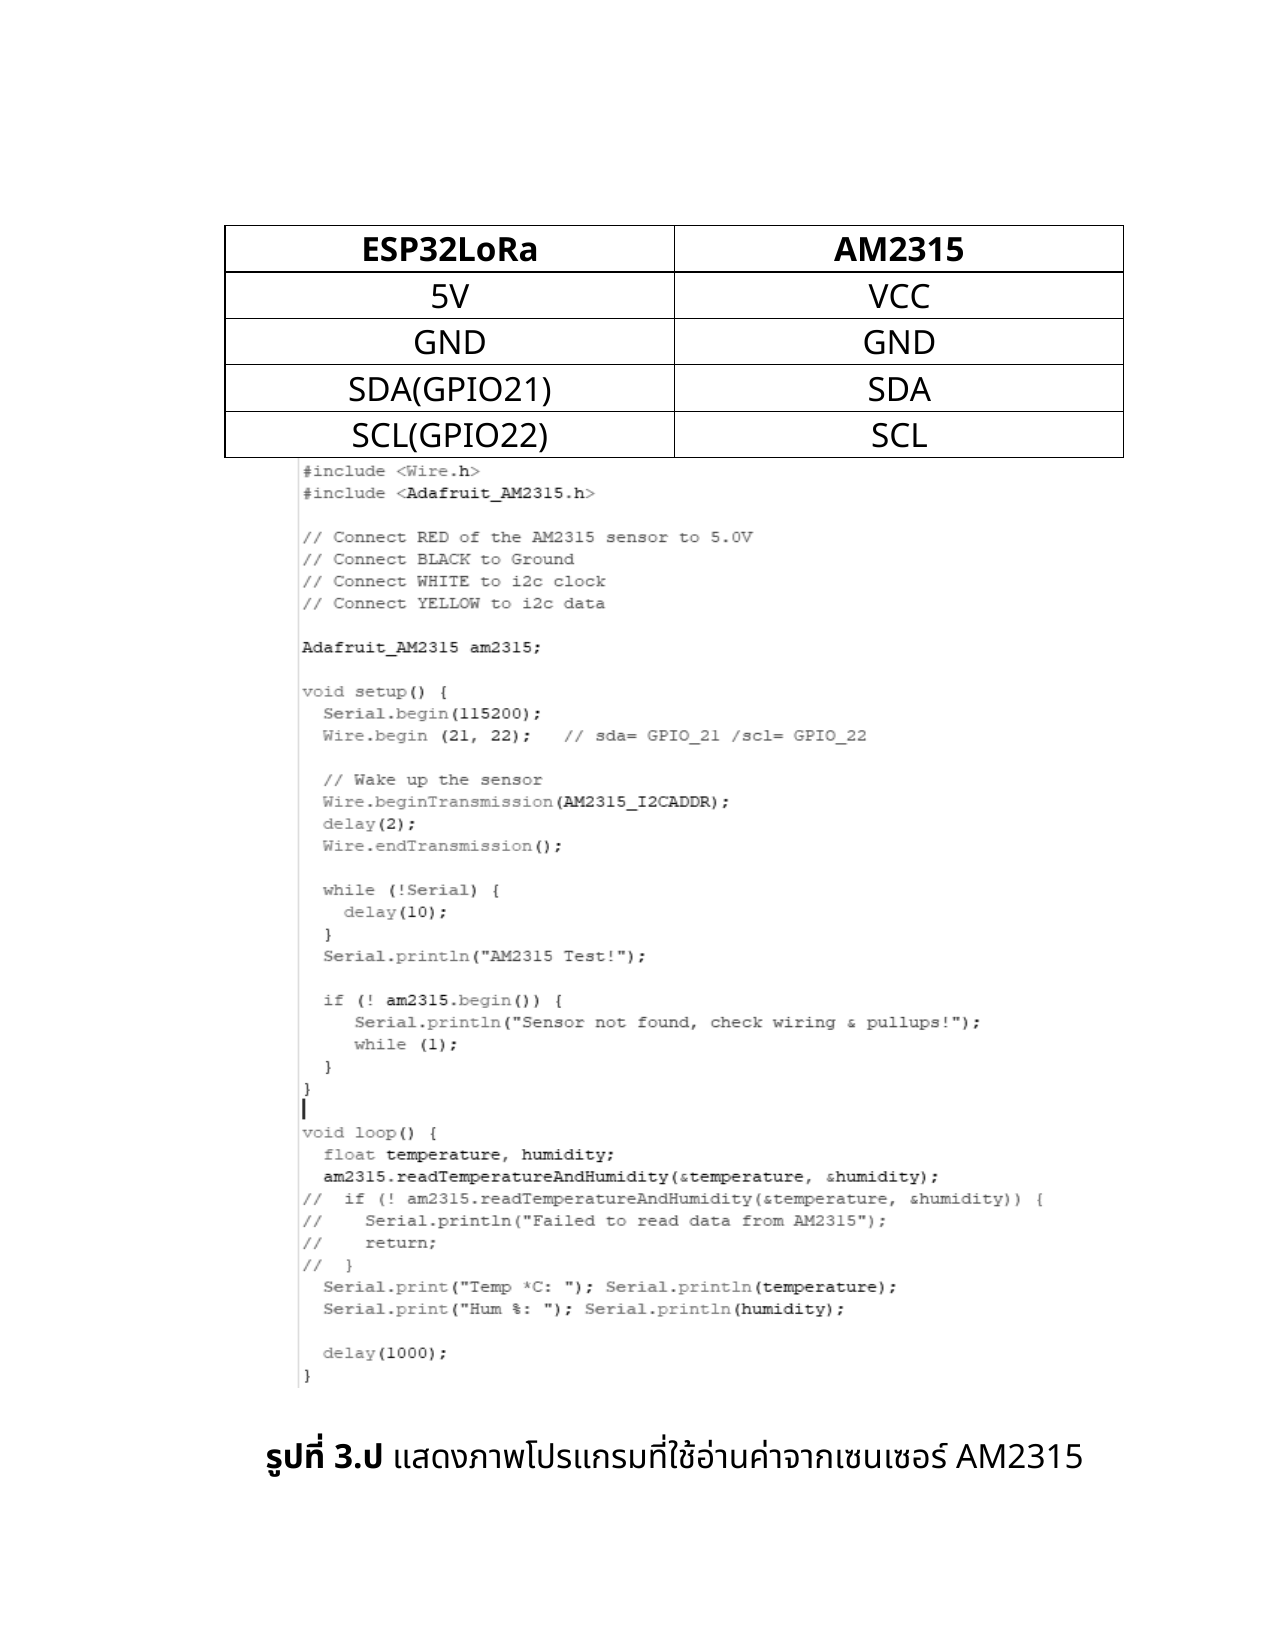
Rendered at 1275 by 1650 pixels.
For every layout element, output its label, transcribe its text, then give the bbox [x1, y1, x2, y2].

table_cell 5V [226, 273, 674, 318]
table_cell SDA [675, 365, 1123, 411]
table_header AM2315 [675, 226, 1123, 271]
table_cell GND [226, 319, 674, 364]
table_cell SCL(GPIO22) [226, 412, 674, 457]
table_cell GND [675, 319, 1123, 364]
table_cell SCL [675, 412, 1123, 457]
table_header ESP32LoRa [226, 226, 674, 271]
table_cell SDA(GPIO21) [226, 365, 674, 411]
table_cell VCC [675, 273, 1123, 318]
table_cell รูปที่ 3.ป แสดงภาพโปรแกรมที่ใช้อ่านค่าจากเซนเซอร์ AM2315 [225, 458, 1124, 1483]
